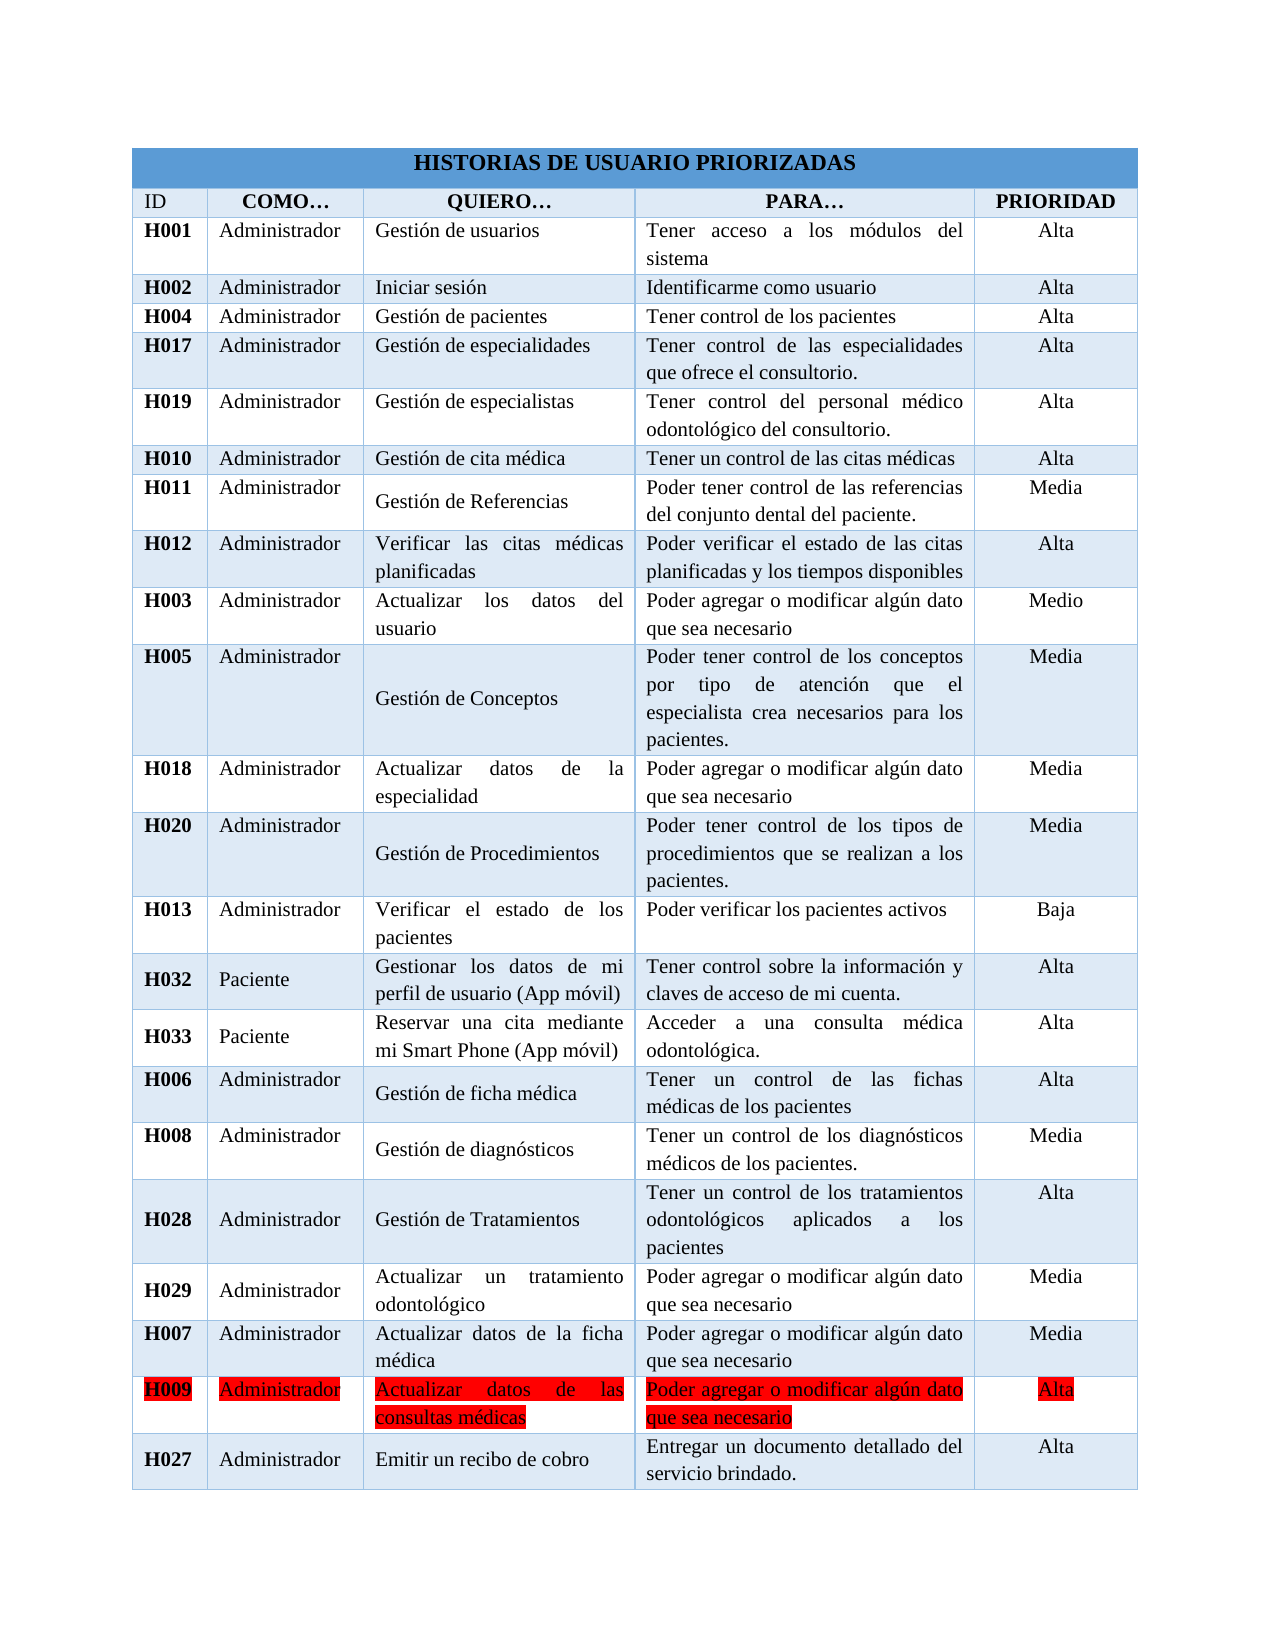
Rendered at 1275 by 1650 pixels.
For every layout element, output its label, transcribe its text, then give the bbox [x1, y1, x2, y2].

table_cell Administrador [208, 531, 363, 587]
table_cell H005 [133, 645, 207, 755]
table_cell Administrador [208, 756, 363, 812]
table_cell Iniciar sesión [364, 275, 634, 303]
table_cell Verificar el estado de los pacientes [365, 898, 633, 952]
table_cell Reservar una cita mediante mi Smart Phone (App móvil) [364, 1010, 634, 1066]
table_cell Administrador [208, 389, 363, 445]
table_cell Media [975, 813, 1137, 896]
table_cell H009 [133, 1377, 207, 1433]
table_cell Acceder a una consulta médica odontológica. [636, 1010, 974, 1066]
table_cell H006 [133, 1067, 207, 1122]
table_cell H002 [133, 275, 207, 303]
table_cell H012 [133, 531, 207, 587]
table_cell Gestión de Referencias [364, 475, 634, 530]
table_cell Administrador [208, 1377, 363, 1433]
table_cell Administrador [208, 1321, 363, 1376]
table_cell Paciente [208, 1010, 363, 1066]
table_cell Verificar las citas médicas planificadas [364, 531, 634, 587]
table_cell Administrador [208, 897, 363, 952]
table_cell H018 [133, 756, 207, 812]
table_cell Tener control sobre la información y claves de acceso de mi cuenta. [636, 954, 974, 1009]
table_cell Gestión de especialistas [364, 389, 634, 445]
table_cell Gestión de ficha médica [364, 1067, 634, 1122]
table_cell Gestionar los datos de mi perfil de usuario (App móvil) [364, 954, 634, 1009]
table_cell H019 [133, 389, 207, 445]
table_cell Gestión de Procedimientos [364, 813, 634, 896]
table_cell H001 [133, 218, 207, 274]
table_cell COMO… [208, 189, 363, 217]
table_cell Actualizar un tratamiento odontológico [364, 1264, 634, 1319]
table_cell Administrador [208, 446, 363, 474]
table_cell Alta [975, 389, 1137, 445]
table_cell H028 [133, 1180, 207, 1263]
table_cell Tener un control de los diagnósticos médicos de los pacientes. [636, 1123, 974, 1179]
table_cell Poder agregar o modificar algún dato que sea necesario [636, 756, 974, 812]
table_cell Media [975, 645, 1137, 755]
table_cell ID [133, 189, 207, 217]
table_cell Administrador [208, 1434, 363, 1489]
table_cell Tener un control de los tratamientos odontológicos aplicados a los pacientes [636, 1180, 974, 1263]
table_cell Actualizar los datos del usuario [364, 588, 634, 643]
table_cell Gestión de cita médica [364, 446, 634, 474]
table_cell Administrador [208, 275, 363, 303]
table_cell Administrador [208, 218, 363, 274]
table_cell Poder tener control de las referencias del conjunto dental del paciente. [636, 475, 974, 530]
table_cell Administrador [208, 813, 363, 896]
table_cell Medio [975, 588, 1137, 643]
table_cell Administrador [208, 333, 363, 388]
table_cell H004 [133, 304, 207, 332]
table_cell Gestión de Tratamientos [364, 1180, 634, 1263]
table_cell Identificarme como usuario [636, 275, 974, 303]
table_cell Gestión de Conceptos [364, 645, 634, 755]
table_cell Administrador [208, 645, 363, 755]
table_cell Poder agregar o modificar algún dato que sea necesario [636, 588, 974, 643]
table_cell Alta [975, 1067, 1137, 1122]
table_cell Poder agregar o modificar algún dato que sea necesario [636, 1377, 974, 1433]
table_cell Alta [975, 1434, 1137, 1489]
table_cell Alta [975, 1010, 1137, 1066]
table_cell H003 [133, 588, 207, 643]
table_cell Actualizar datos de la ficha médica [364, 1321, 634, 1376]
table_cell PARA… [636, 189, 974, 217]
table_cell H008 [133, 1123, 207, 1179]
table_cell Media [975, 1264, 1137, 1319]
table_cell H029 [133, 1264, 207, 1319]
table_cell H007 [133, 1321, 207, 1376]
table_cell Administrador [208, 1067, 363, 1122]
table_cell Poder tener control de los tipos de procedimientos que se realizan a los pacientes. [636, 813, 974, 896]
table_cell Actualizar datos de la especialidad [364, 756, 634, 812]
table_cell Alta [975, 333, 1137, 388]
table_cell Gestión de especialidades [364, 333, 634, 388]
table_cell Poder agregar o modificar algún dato que sea necesario [636, 1321, 974, 1376]
table_cell Poder tener control de los conceptos por tipo de atención que el especialista crea necesarios para los pacientes. [636, 645, 974, 755]
table_cell Administrador [208, 1264, 363, 1319]
table_cell Tener acceso a los módulos del sistema [636, 218, 974, 274]
table_cell QUIERO… [364, 189, 634, 217]
table_cell H013 [133, 897, 207, 952]
table_cell H033 [133, 1010, 207, 1066]
table_cell Paciente [208, 954, 363, 1009]
table_cell Gestión de pacientes [364, 304, 634, 332]
table_cell Actualizar datos de las consultas médicas [364, 1377, 634, 1433]
table_cell Administrador [208, 475, 363, 530]
table_cell H020 [133, 813, 207, 896]
table_cell Alta [975, 275, 1137, 303]
table_cell Tener un control de las citas médicas [636, 446, 974, 474]
table_cell Administrador [208, 588, 363, 643]
table_cell Administrador [208, 304, 363, 332]
table_cell H011 [133, 475, 207, 530]
table_cell Gestión de usuarios [364, 218, 634, 274]
table_cell H027 [133, 1434, 207, 1489]
table_cell Alta [975, 531, 1137, 587]
table_header HISTORIAS DE USUARIO PRIORIZADAS [133, 149, 1137, 188]
table_cell Media [975, 756, 1137, 812]
table_cell PRIORIDAD [975, 189, 1137, 217]
table_cell Gestión de diagnósticos [364, 1123, 634, 1179]
table_cell Media [975, 1123, 1137, 1179]
table_cell H017 [133, 333, 207, 388]
table_cell Emitir un recibo de cobro [364, 1434, 634, 1489]
table_cell Tener control del personal médico odontológico del consultorio. [636, 389, 974, 445]
table_cell Alta [975, 446, 1137, 474]
table_cell Administrador [208, 1123, 363, 1179]
table_cell H010 [133, 446, 207, 474]
table_cell Alta [975, 1377, 1137, 1433]
table_cell Alta [975, 1180, 1137, 1263]
table_cell Alta [975, 954, 1137, 1009]
table_cell Poder verificar los pacientes activos [636, 897, 974, 952]
table_cell Media [975, 1321, 1137, 1376]
table_cell Poder verificar el estado de las citas planificadas y los tiempos disponibles [636, 531, 974, 587]
table_cell Tener control de los pacientes [636, 304, 974, 332]
table_cell Tener control de las especialidades que ofrece el consultorio. [636, 333, 974, 388]
table_cell Alta [975, 218, 1137, 274]
table_cell Tener un control de las fichas médicas de los pacientes [636, 1067, 974, 1122]
table_cell Alta [975, 304, 1137, 332]
table_cell Poder agregar o modificar algún dato que sea necesario [636, 1264, 974, 1319]
table_cell Administrador [208, 1180, 363, 1263]
table_cell Baja [975, 897, 1137, 952]
table_cell Entregar un documento detallado del servicio brindado. [636, 1434, 974, 1489]
table_cell Media [975, 475, 1137, 530]
table_cell H032 [133, 954, 207, 1009]
